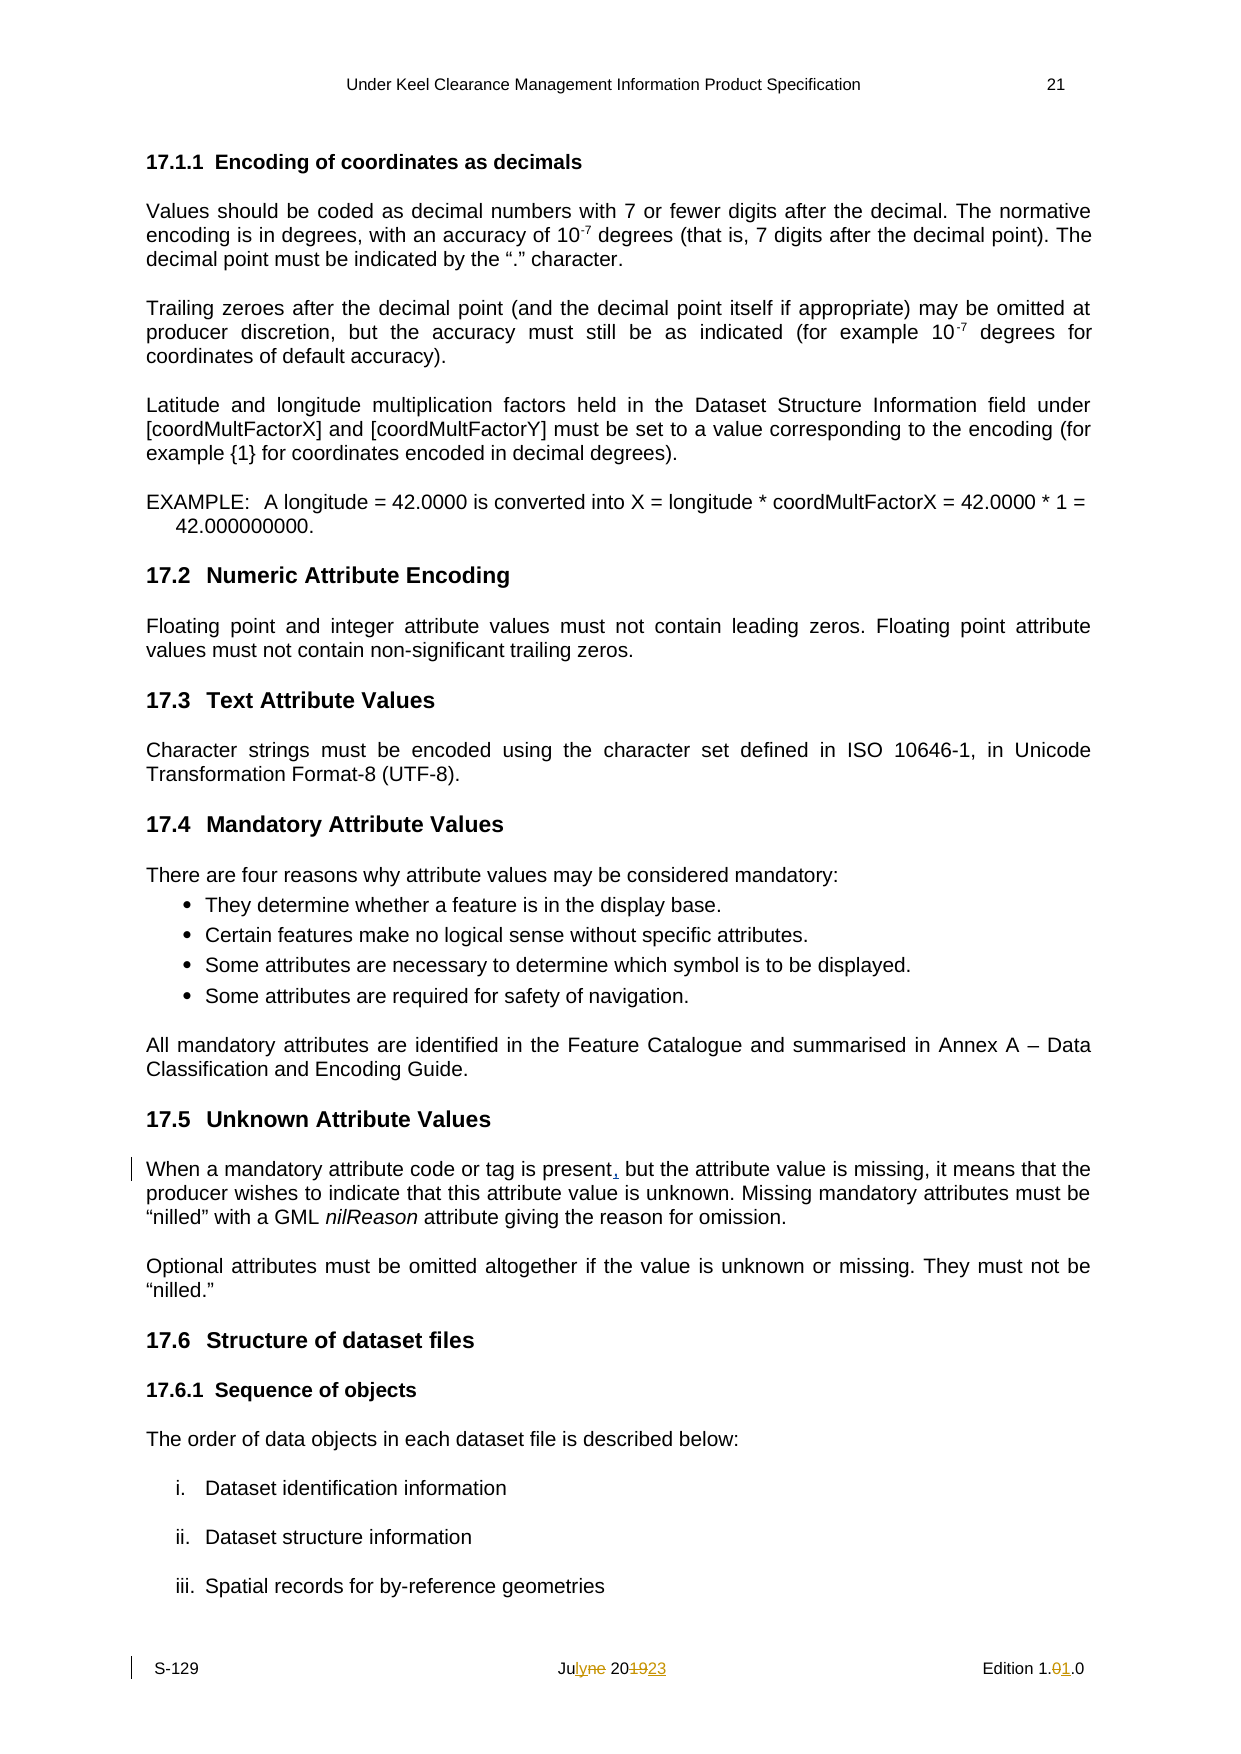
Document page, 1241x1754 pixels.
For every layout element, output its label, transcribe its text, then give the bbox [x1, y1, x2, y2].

text Latitude and longitude multiplication factors held in the Dataset Structure Information field under [coordMultFactorX] and [coordMultFactorY] must be set to a value corresponding to the encoding (for example {1} for coordinates encoded in decimal degrees). [146, 393, 1092, 464]
text There are four reasons why attribute values may be considered mandatory: [146, 862, 1092, 886]
subtitle Sequence of objects [146, 1378, 1092, 1402]
list Some attributes are necessary to determine which symbol is to be displayed. [183, 953, 1092, 977]
text EXAMPLE: A longitude = 42.0000 is converted into X = longitude * coordMultFactorX = 42.0000 * 1 = 42.000000000. [146, 489, 1092, 537]
subtitle Structure of dataset files [146, 1327, 1092, 1353]
subtitle Unknown Attribute Values [146, 1106, 1092, 1132]
text Trailing zeroes after the decimal point (and the decimal point itself if appropriate) may be omitted at producer discretion, but the accuracy must still be as indicated (for example 10-7 degrees for coordinates of default accuracy). [146, 296, 1092, 368]
list Dataset identification information [175, 1476, 1092, 1500]
subtitle Encoding of coordinates as decimals [146, 150, 1092, 174]
list Spatial records for by-reference geometries [175, 1574, 1092, 1598]
subtitle Mandatory Attribute Values [146, 811, 1092, 837]
text Floating point and integer attribute values must not contain leading zeros. Floating point attribute values must not contain non-significant trailing zeros. [146, 614, 1092, 662]
list They determine whether a feature is in the display base. [183, 893, 1092, 917]
list Certain features make no logical sense without specific attributes. [183, 923, 1092, 947]
text Optional attributes must be omitted altogether if the value is unknown or missing. They must not be “nilled.” [146, 1254, 1092, 1302]
text The order of data objects in each dataset file is described below: [146, 1427, 1092, 1451]
list Some attributes are required for safety of navigation. [183, 983, 1092, 1008]
text All mandatory attributes are identified in the Feature Catalogue and summarised in Annex A – Data Classification and Encoding Guide. [146, 1033, 1092, 1081]
text Values should be coded as decimal numbers with 7 or fewer digits after the decimal. The normative encoding is in degrees, with an accuracy of 10-7 degrees (that is, 7 digits after the decimal point). The decimal point must be indicated by the “.” character. [146, 199, 1092, 271]
text When a mandatory attribute code or tag is present but the attribute value is missing, it means that the producer wishes to indicate that this attribute value is unknown. Missing mandatory attributes must be “nilled” with a GML nilReason attribute giving the reason for omission. [146, 1157, 1092, 1229]
text Character strings must be encoded using the character set defined in ISO 10646-1, in Unicode Transformation Format-8 (UTF-8). [146, 738, 1092, 786]
list Dataset structure information [175, 1525, 1092, 1549]
subtitle Numeric Attribute Encoding [146, 562, 1092, 589]
subtitle Text Attribute Values [146, 687, 1092, 713]
